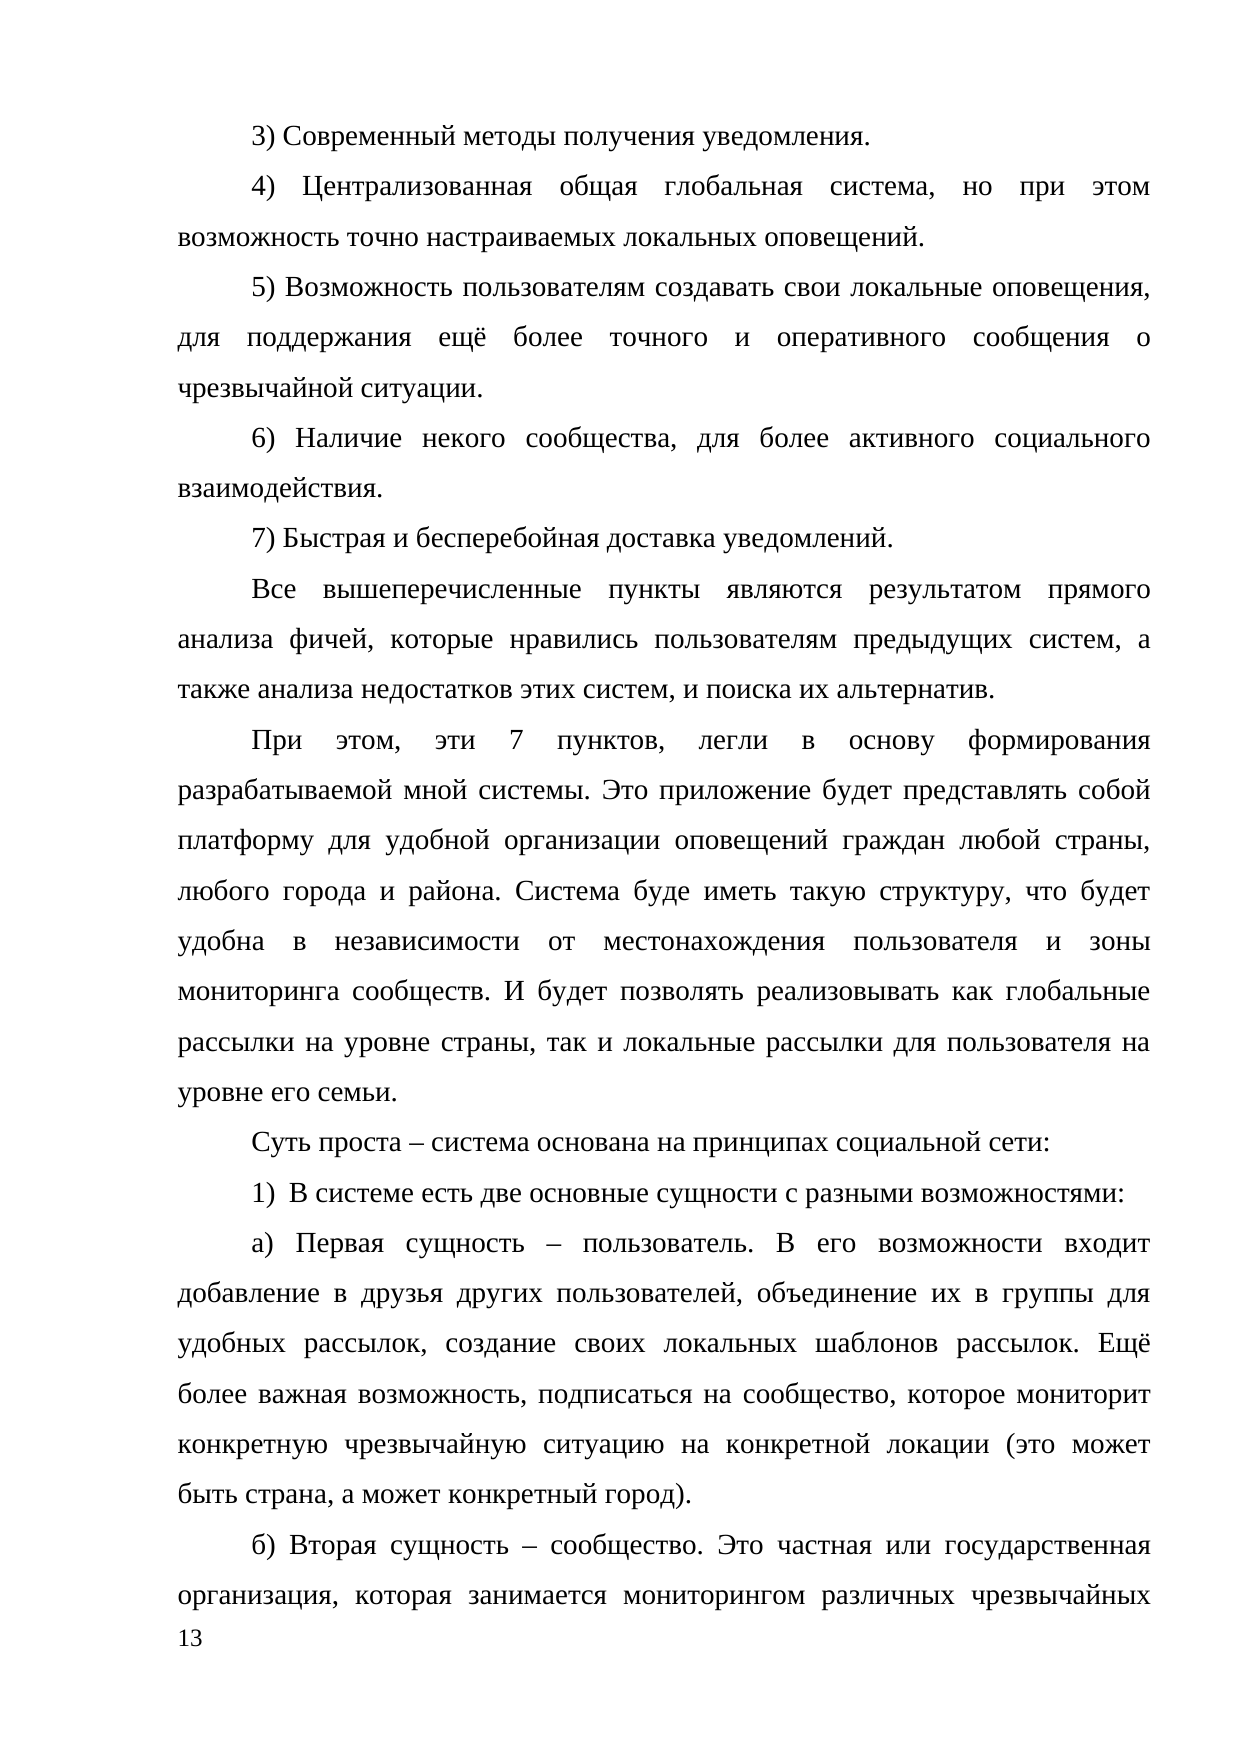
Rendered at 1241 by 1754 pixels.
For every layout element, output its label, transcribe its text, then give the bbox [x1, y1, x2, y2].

list а) Первая сущность – пользователь. В его возможности входит добавление в друзья других пользователей, объединение их в группы для удобных рассылок, создание своих локальных шаблонов рассылок. Ещё более важная возможность, подписаться на сообщество, которое мониторит конкретную чрезвычайную ситуацию на конкретной локации (это может быть страна, а может конкретный город). [177, 1225, 1152, 1510]
text При этом, эти 7 пунктов, легли в основу формирования разрабатываемой мной системы. Это приложение будет представлять собой платформу для удобной организации оповещений граждан любой страны, любого города и района. Система буде иметь такую структуру, что будет удобна в независимости от местонахождения пользователя и зоны мониторинга сообществ. И будет позволять реализовывать как глобальные рассылки на уровне страны, так и локальные рассылки для пользователя на уровне его семьи. [177, 722, 1152, 1108]
text 7) Быстрая и бесперебойная доставка уведомлений. [177, 521, 1152, 554]
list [177, 1527, 1152, 1611]
text 3) Современный методы получения уведомления. [177, 118, 1152, 152]
list В системе есть две основные сущности с разными возможностями: [251, 1175, 1152, 1208]
text Все вышеперечисленные пункты являются результатом прямого анализа фичей, которые нравились пользователям предыдущих систем, а также анализа недостатков этих систем, и поиска их альтернатив. [177, 571, 1152, 705]
text Суть проста – система основана на принципах социальной сети: [177, 1124, 1152, 1158]
text 6) Наличие некого сообщества, для более активного социального взаимодействия. [177, 420, 1152, 504]
text 5) Возможность пользователям создавать свои локальные оповещения, для поддержания ещё более точного и оперативного сообщения о чрезвычайной ситуации. [177, 269, 1152, 403]
text 4) Централизованная общая глобальная система, но при этом возможность точно настраиваемых локальных оповещений. [177, 168, 1152, 252]
